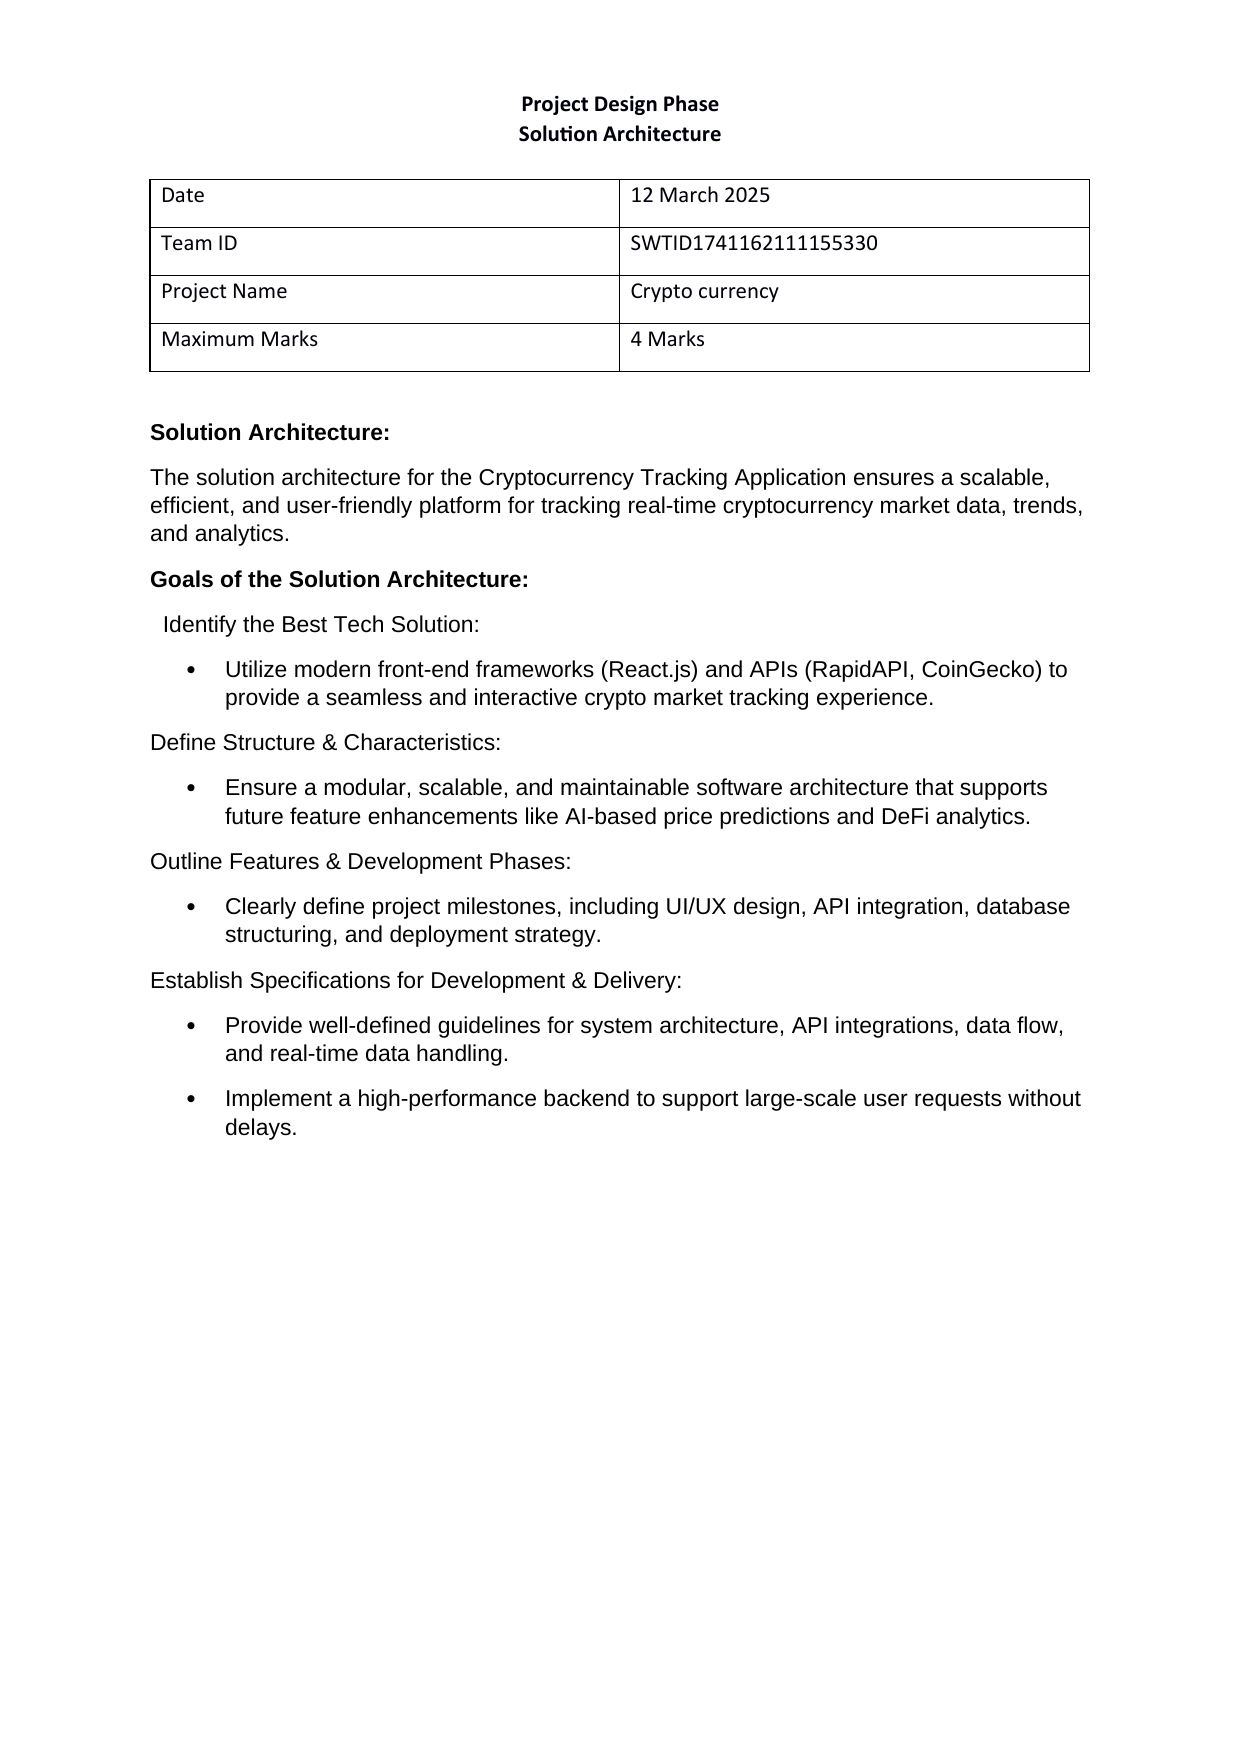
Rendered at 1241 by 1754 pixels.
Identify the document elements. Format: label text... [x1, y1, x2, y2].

text Establish Specifications for Development & Delivery: [150, 967, 1090, 993]
table_cell Maximum Marks [151, 324, 619, 371]
table_cell Crypto currency [620, 276, 1089, 323]
list Provide well-defined guidelines for system architecture, API integrations, data flow, and real-time data handling. [187, 1012, 1090, 1066]
table_header Date [151, 180, 619, 227]
list Utilize modern front-end frameworks (React.js) and APIs (RapidAPI, CoinGecko) to provide a seamless and interactive crypto market tracking experience. [187, 656, 1090, 711]
list Clearly define project milestones, including UI/UX design, API integration, database structuring, and deployment strategy. [187, 893, 1090, 948]
text Solution Architecture [150, 119, 1090, 147]
text Outline Features & Development Phases: [150, 848, 1090, 874]
table_cell Team ID [151, 228, 619, 275]
text Define Structure & Characteristics: [150, 729, 1090, 756]
table_cell Project Name [151, 276, 619, 323]
table_cell 4 Marks [620, 324, 1089, 371]
text Goals of the Solution Architecture: [150, 566, 1090, 592]
text The solution architecture for the Cryptocurrency Tracking Application ensures a scalable, efficient, and user-friendly platform for tracking real-time cryptocurrency market data, trends, and analytics. [150, 463, 1090, 547]
text Project Design Phase [150, 89, 1090, 117]
text Identify the Best Tech Solution: [150, 611, 1090, 637]
table_header 12 March 2025 [620, 180, 1089, 227]
list Implement a high-performance backend to support large-scale user requests without delays. [187, 1085, 1090, 1140]
list Ensure a modular, scalable, and maintainable software architecture that supports future feature enhancements like AI-based price predictions and DeFi analytics. [187, 774, 1090, 829]
text Solution Architecture: [150, 418, 1090, 445]
table_cell SWTID1741162111155330 [620, 228, 1089, 275]
